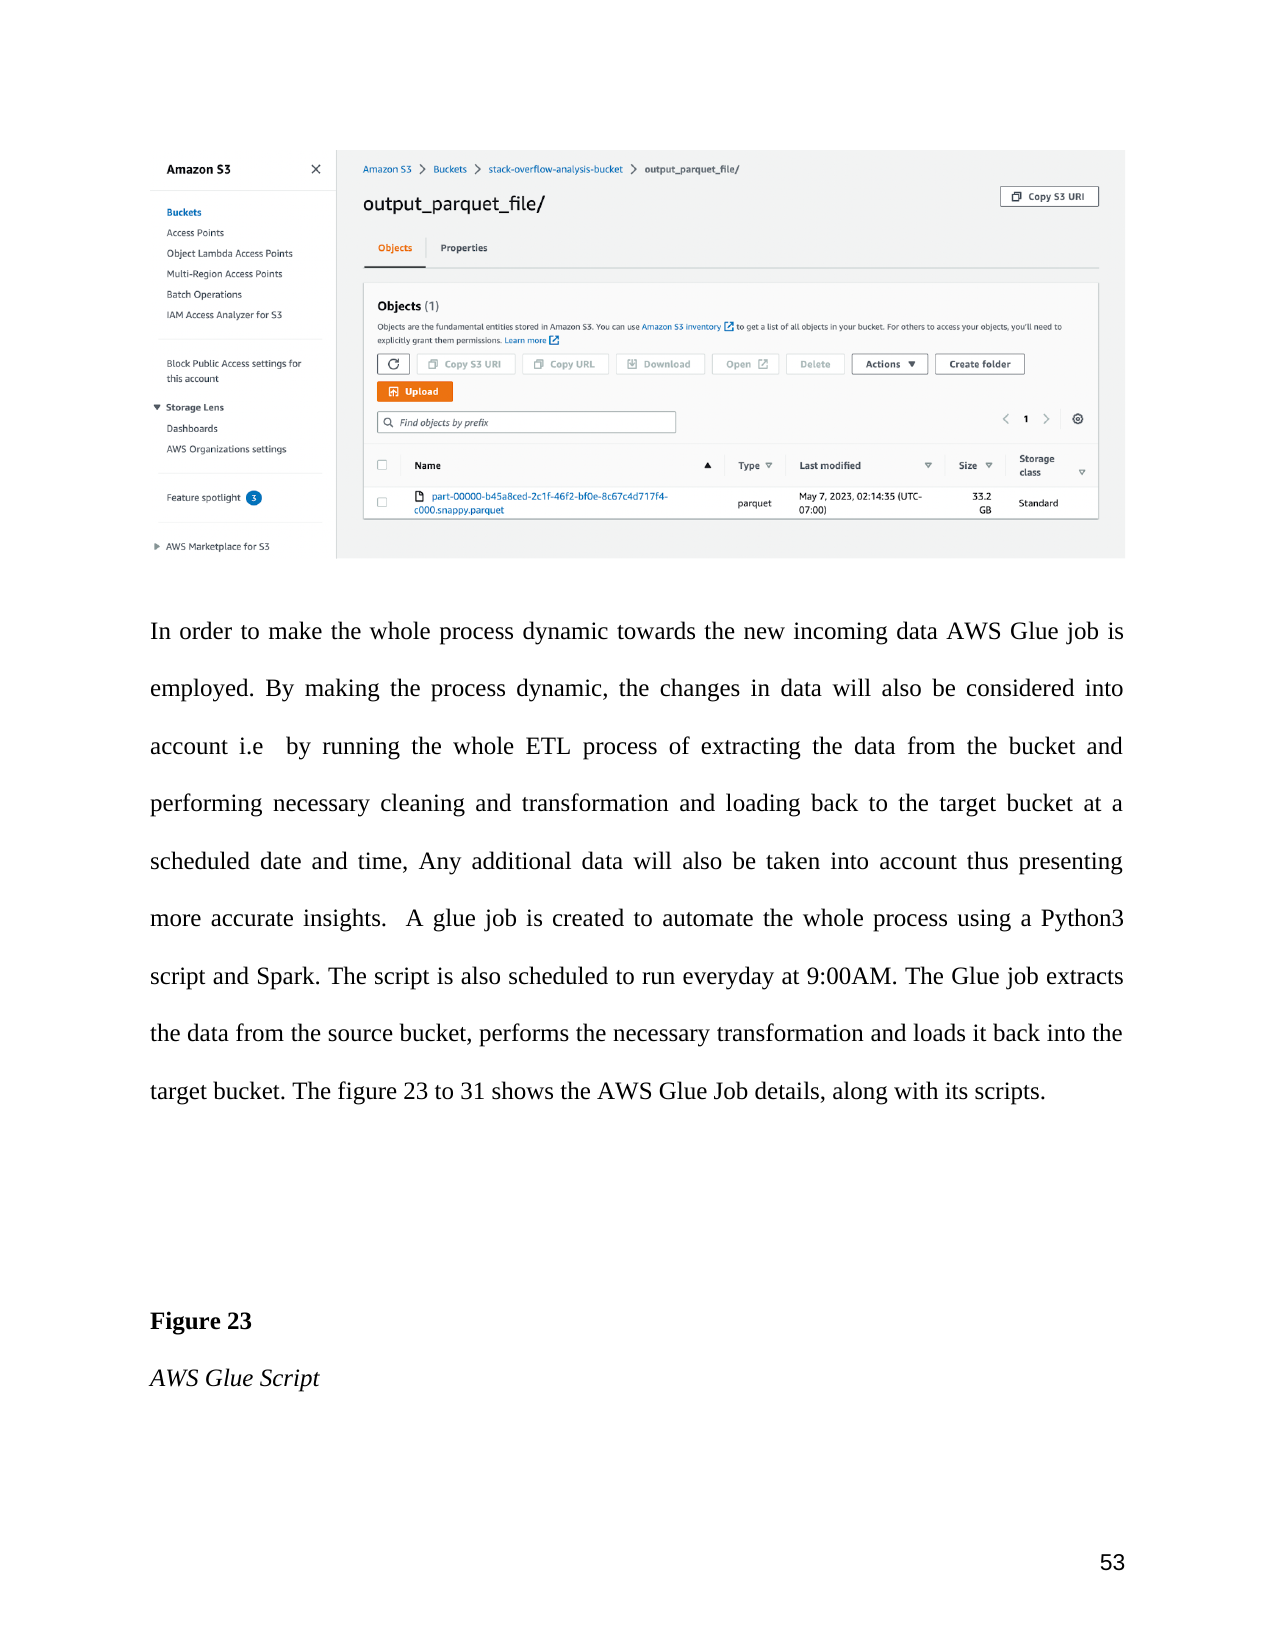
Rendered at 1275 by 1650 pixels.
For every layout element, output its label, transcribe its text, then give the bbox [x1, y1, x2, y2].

picture [150, 150, 1125, 559]
text AWS Glue Script [150, 1363, 1125, 1392]
text Figure 23 [150, 1306, 1125, 1334]
text In order to make the whole process dynamic towards the new incoming data AWS Glue job is employed. By making the process dynamic, the changes in data will also be considered into account i.e by running the whole ETL process of extracting the data from the bucket and performing necessary cleaning and transformation and loading back to the target bucket at a scheduled date and time, Any additional data will also be taken into account thus presenting more accurate insights. A glue job is created to automate the whole process using a Python3 script and Spark. The script is also scheduled to run everyday at 9:00AM. The Glue job extracts the data from the source bucket, performs the necessary transformation and loads it back into the target bucket. The figure 23 to 31 shows the AWS Glue Job details, along with its scripts. [150, 616, 1125, 1104]
